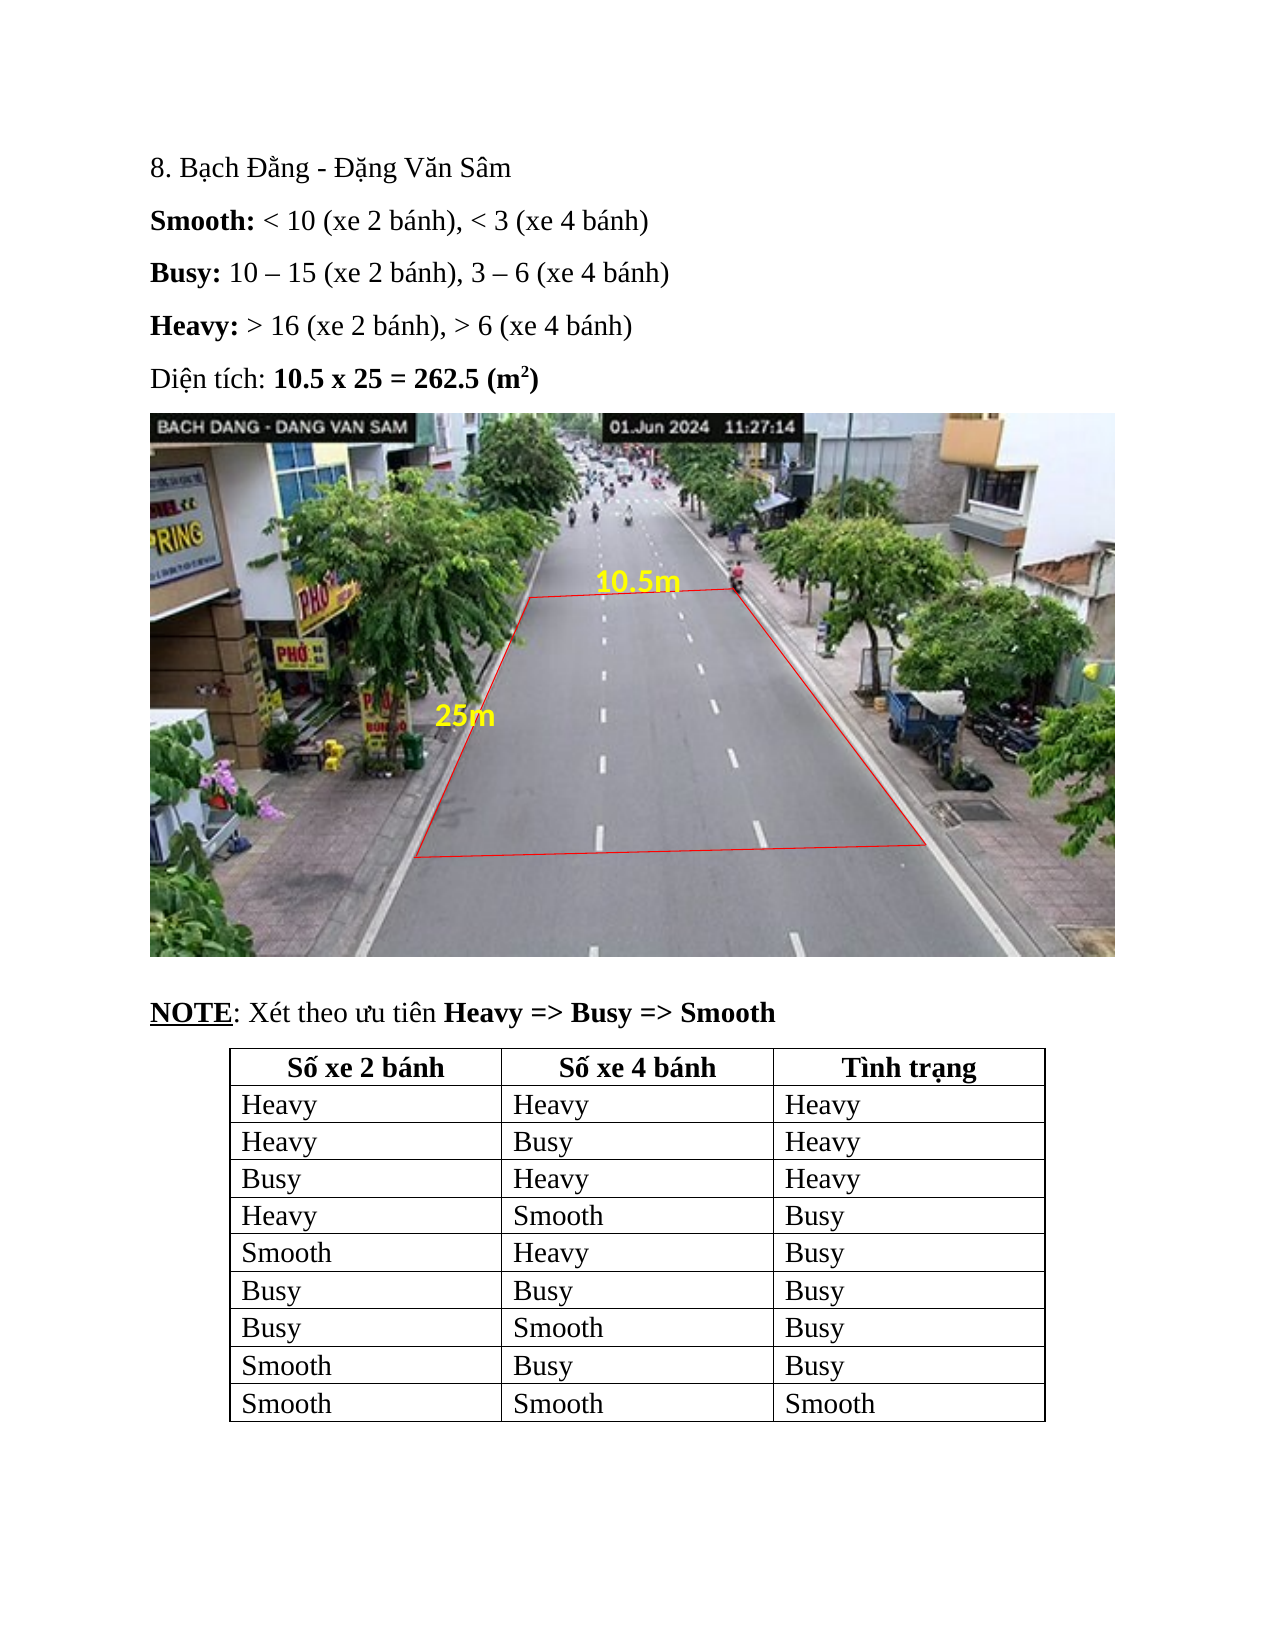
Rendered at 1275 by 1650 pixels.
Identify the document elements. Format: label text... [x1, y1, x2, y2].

table_cell Heavy [231, 1123, 501, 1159]
table_header Số xe 4 bánh [502, 1049, 773, 1085]
text Diện tích: 10.5 x 25 = 262.5 (m2) [150, 361, 1125, 395]
table_cell Heavy [774, 1123, 1044, 1159]
table_cell Smooth [774, 1384, 1044, 1421]
table_cell Busy [774, 1198, 1044, 1233]
table_header Tình trạng [774, 1049, 1044, 1085]
text Busy: 10 – 15 (xe 2 bánh), 3 – 6 (xe 4 bánh) [150, 256, 1125, 289]
table_cell Smooth [231, 1384, 501, 1421]
table_cell Smooth [502, 1198, 773, 1233]
table_cell Heavy [774, 1086, 1044, 1122]
table_cell Heavy [502, 1086, 773, 1122]
text Smooth: < 10 (xe 2 bánh), < 3 (xe 4 bánh) [150, 203, 1125, 236]
table_cell Heavy [231, 1198, 501, 1233]
text NOTE: Xét theo ưu tiên Heavy => Busy => Smooth [150, 995, 1125, 1028]
table_cell Busy [502, 1272, 773, 1308]
table_cell Busy [231, 1160, 501, 1197]
table_cell Busy [231, 1309, 501, 1346]
table_cell Smooth [231, 1347, 501, 1383]
table_cell Heavy [502, 1160, 773, 1197]
table_cell Heavy [231, 1086, 501, 1122]
table_cell Busy [231, 1272, 501, 1308]
table_header Số xe 2 bánh [231, 1049, 501, 1085]
text Heavy: > 16 (xe 2 bánh), > 6 (xe 4 bánh) [150, 308, 1125, 342]
table_cell Smooth [502, 1384, 773, 1421]
table_cell Busy [774, 1272, 1044, 1308]
table_cell Busy [502, 1347, 773, 1383]
table_cell Busy [774, 1347, 1044, 1383]
table_cell Smooth [231, 1234, 501, 1271]
table_cell Heavy [774, 1160, 1044, 1197]
picture [150, 413, 1115, 957]
table_cell Smooth [502, 1309, 773, 1346]
text 8. Bạch Đằng - Đặng Văn Sâm [150, 150, 1125, 183]
table_cell Heavy [502, 1234, 773, 1271]
table_cell Busy [774, 1309, 1044, 1346]
table_cell Busy [774, 1234, 1044, 1271]
table_cell Busy [502, 1123, 773, 1159]
